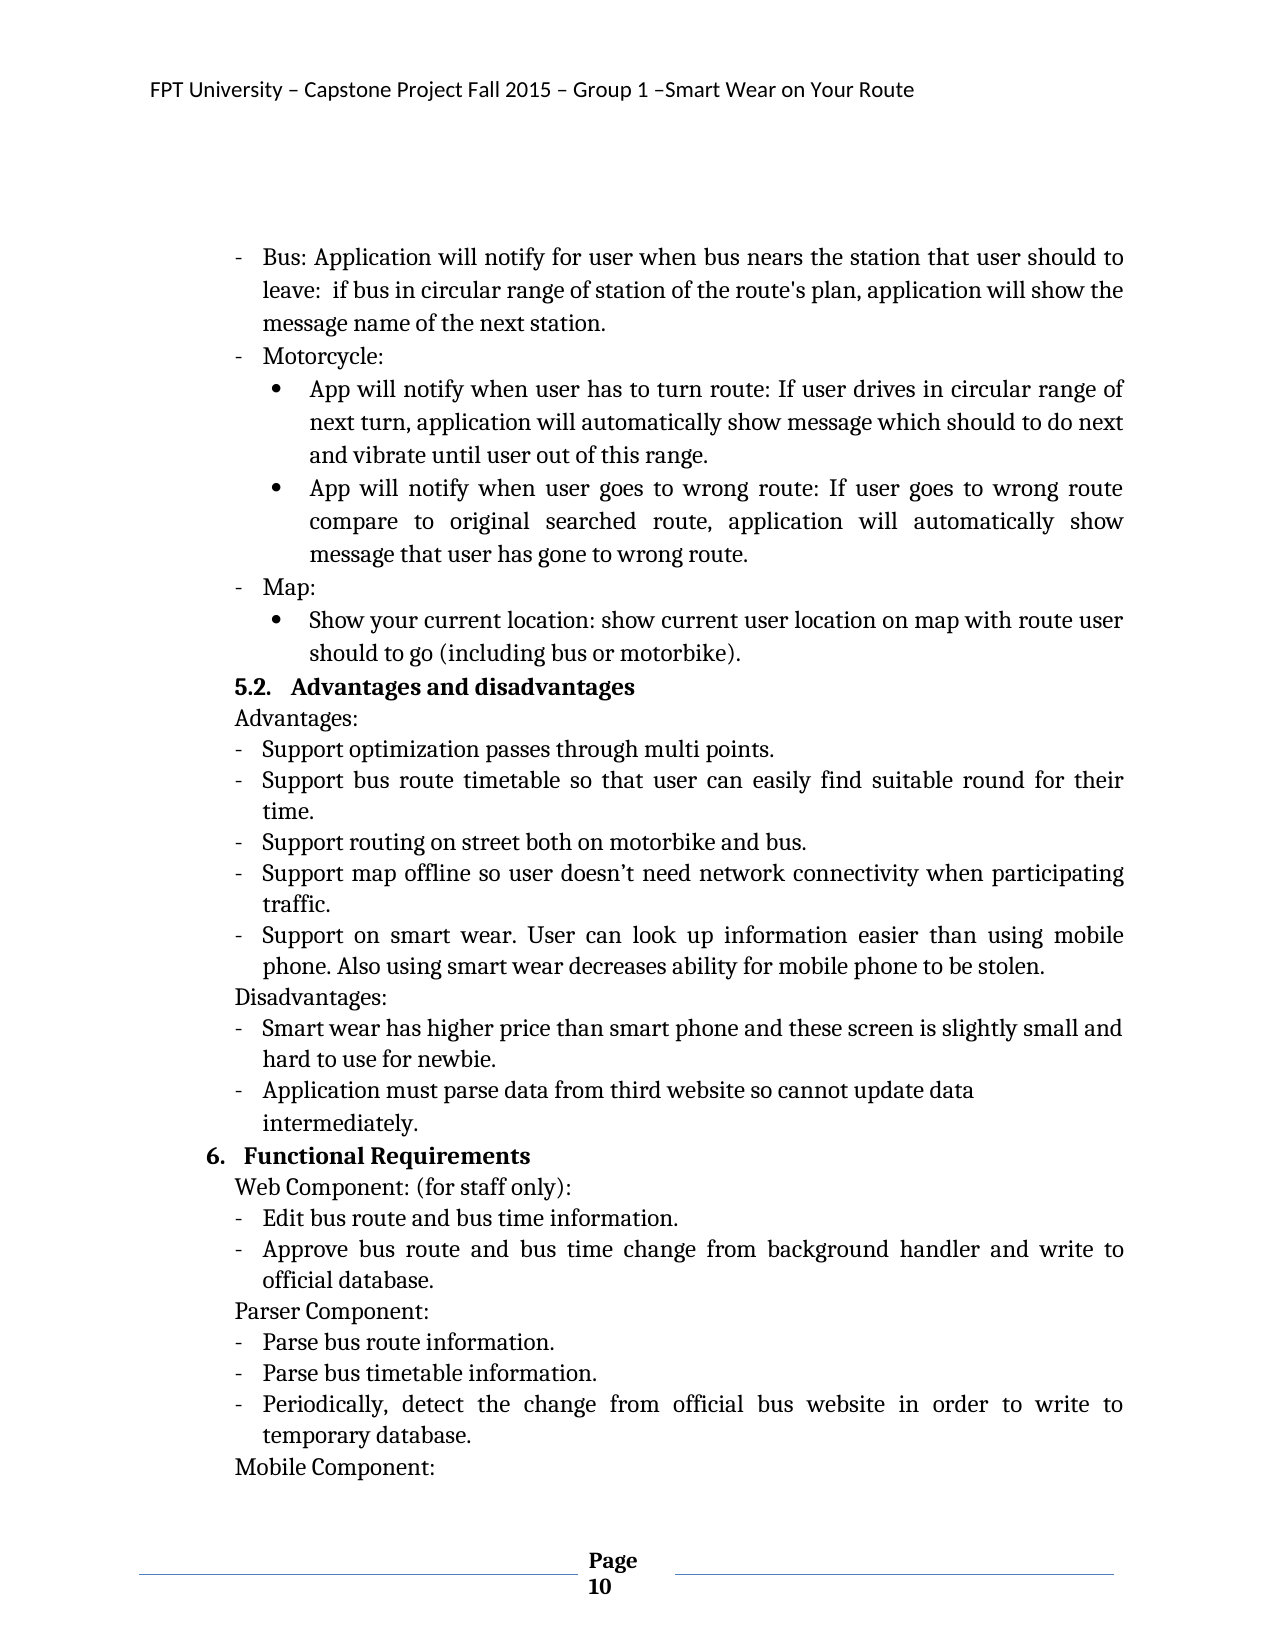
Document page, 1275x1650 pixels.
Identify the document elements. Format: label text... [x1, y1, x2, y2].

text Web Component: (for staff only): [234, 1173, 1125, 1202]
text Mobile Component: [234, 1452, 1125, 1481]
list Support optimization passes through multi points. [234, 734, 1125, 763]
list Motorcycle: [234, 342, 1125, 371]
list Smart wear has higher price than smart phone and these screen is slightly small and hard to use for newbie. [234, 1014, 1125, 1074]
list Parse bus route information. [234, 1328, 1125, 1357]
list Show your current location: show current user location on map with route user should to go (including bus or motorbike). [272, 606, 1125, 668]
list Application must parse data from third website so cannot update data intermediately. [234, 1076, 1125, 1138]
list Approve bus route and bus time change from background handler and write to official database. [234, 1235, 1125, 1295]
list Edit bus route and bus time information. [234, 1204, 1125, 1233]
list App will notify when user goes to wrong route: If user goes to wrong route compare to original searched route, application will automatically show message that user has gone to wrong route. [272, 474, 1125, 569]
list Support on smart wear. User can look up information easier than using mobile phone. Also using smart wear decreases ability for mobile phone to be stolen. [234, 921, 1125, 981]
subtitle Functional Requirements [206, 1142, 1125, 1171]
list Support routing on street both on motorbike and bus. [234, 828, 1125, 856]
text Advantages: [234, 703, 1125, 732]
list Periodically, detect the change from official bus website in order to write to temporary database. [234, 1390, 1125, 1450]
list Bus: Application will notify for user when bus nears the station that user should to leave: if bus in circular range of station of the route's plan, application will show the message name of the next station. [234, 243, 1125, 338]
text Parser Component: [234, 1297, 1125, 1326]
list App will notify when user has to turn route: If user drives in circular range of next turn, application will automatically show message which should to do next and vibrate until user out of this range. [272, 375, 1125, 470]
subtitle Advantages and disadvantages [234, 672, 1125, 701]
list Support bus route timetable so that user can easily find suitable round for their time. [234, 766, 1125, 825]
list Support map offline so user doesn’t need network connectivity when participating traffic. [234, 859, 1125, 918]
text Disadvantages: [234, 983, 1125, 1012]
list Parse bus timetable information. [234, 1359, 1125, 1388]
list Map: [234, 573, 1125, 602]
